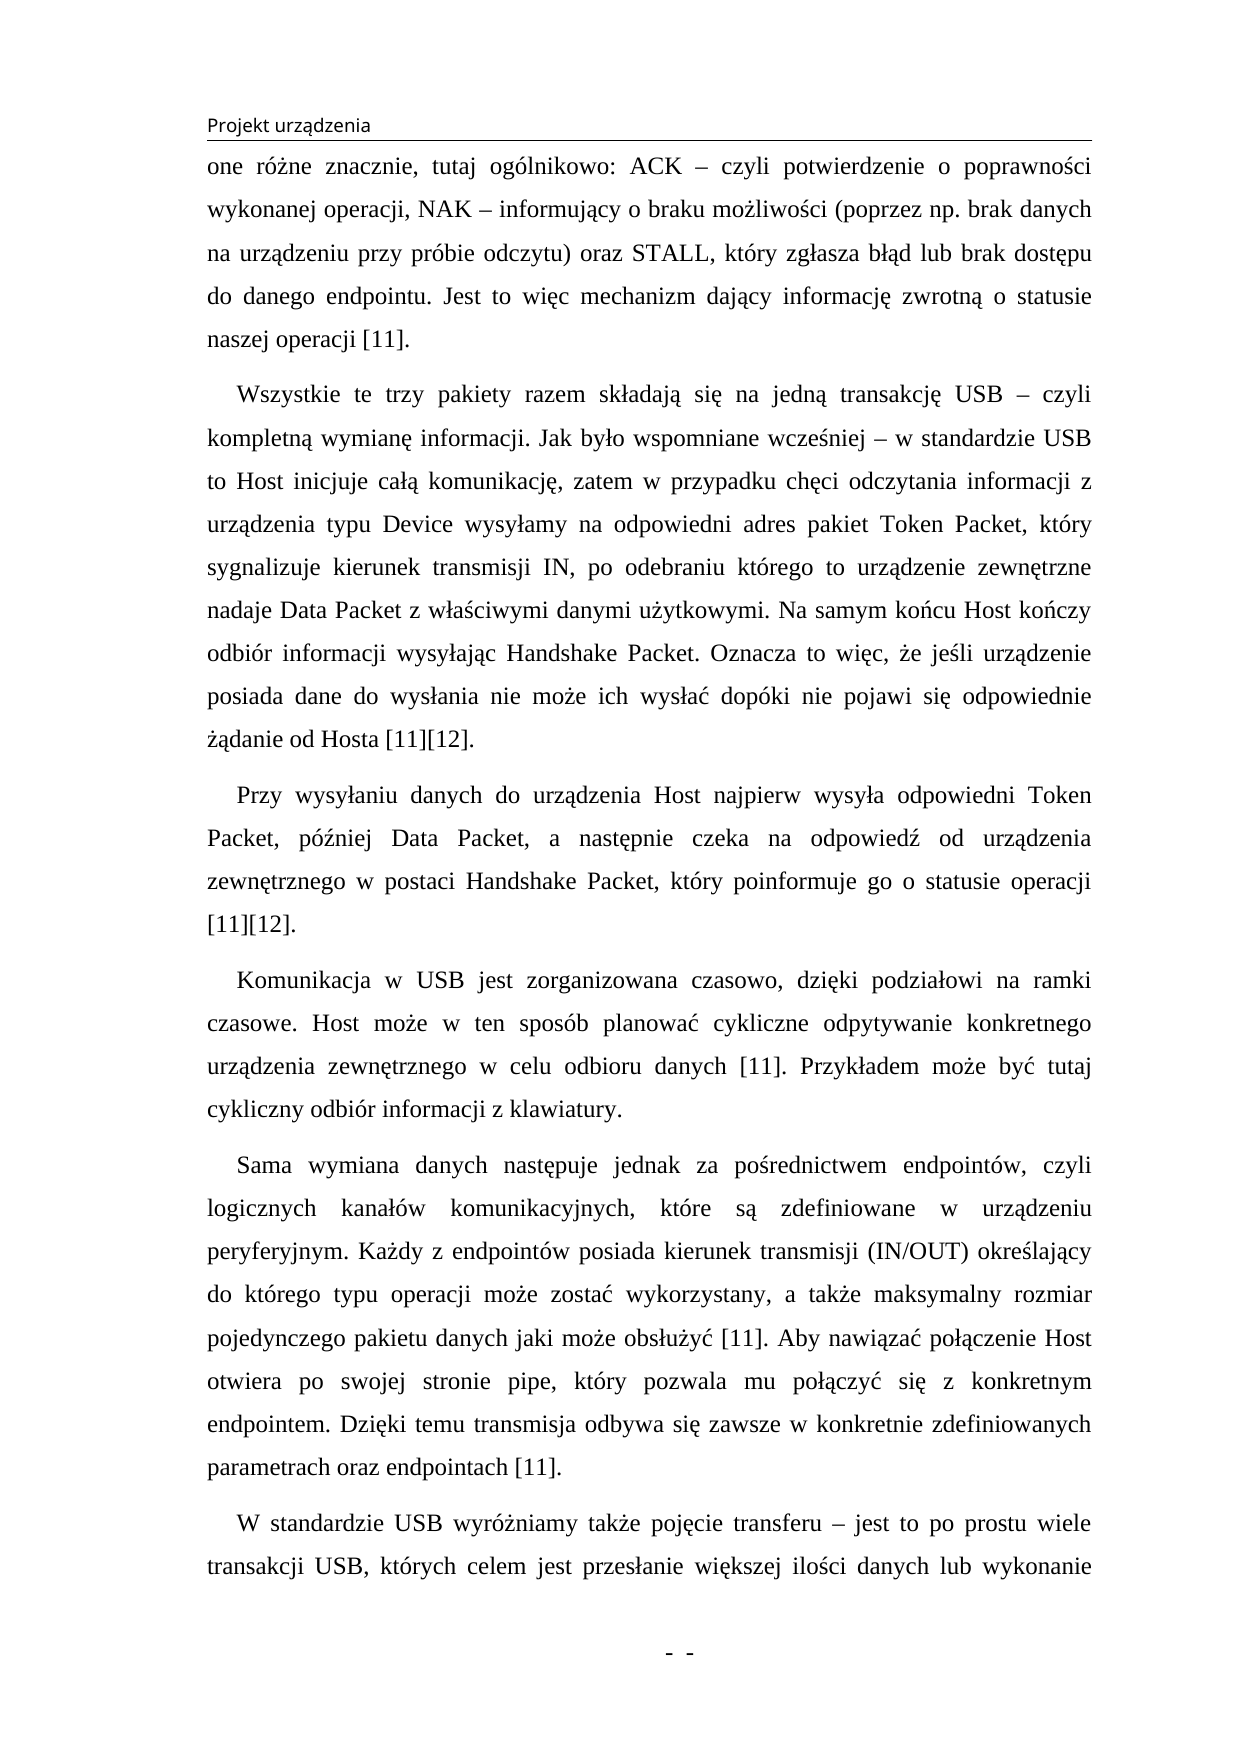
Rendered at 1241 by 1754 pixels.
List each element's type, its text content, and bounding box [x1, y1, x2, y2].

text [207, 1508, 1092, 1579]
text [207, 151, 1092, 353]
text Komunikacja w USB jest zorganizowana czasowo, dzięki podziałowi na ramki czasowe. Host może w ten sposób planować cykliczne odpytywanie konkretnego urządzenia zewnętrznego w celu odbioru danych [11]. Przykładem może być tutaj cykliczny odbiór informacji z klawiatury. [207, 965, 1092, 1123]
text Wszystkie te trzy pakiety razem składają się na jedną transakcję USB – czyli kompletną wymianę informacji. Jak było wspomniane wcześniej – w standardzie USB to Host inicjuje całą komunikację, zatem w przypadku chęci odczytania informacji z urządzenia typu Device wysyłamy na odpowiedni adres pakiet Token Packet, który sygnalizuje kierunek transmisji IN, po odebraniu którego to urządzenie zewnętrzne nadaje Data Packet z właściwymi danymi użytkowymi. Na samym końcu Host kończy odbiór informacji wysyłając Handshake Packet. Oznacza to więc, że jeśli urządzenie posiada dane do wysłania nie może ich wysłać dopóki nie pojawi się odpowiednie żądanie od Hosta [11][12]. [207, 379, 1092, 753]
text Przy wysyłaniu danych do urządzenia Host najpierw wysyła odpowiedni Token Packet, później Data Packet, a następnie czeka na odpowiedź od urządzenia zewnętrznego w postaci Handshake Packet, który poinformuje go o statusie operacji [11][12]. [207, 780, 1092, 938]
text Sama wymiana danych następuje jednak za pośrednictwem endpointów, czyli logicznych kanałów komunikacyjnych, które są zdefiniowane w urządzeniu peryferyjnym. Każdy z endpointów posiada kierunek transmisji (IN/OUT) określający do którego typu operacji może zostać wykorzystany, a także maksymalny rozmiar pojedynczego pakietu danych jaki może obsłużyć [11]. Aby nawiązać połączenie Host otwiera po swojej stronie pipe, który pozwala mu połączyć się z konkretnym endpointem. Dzięki temu transmisja odbywa się zawsze w konkretnie zdefiniowanych parametrach oraz endpointach [11]. [207, 1150, 1092, 1481]
